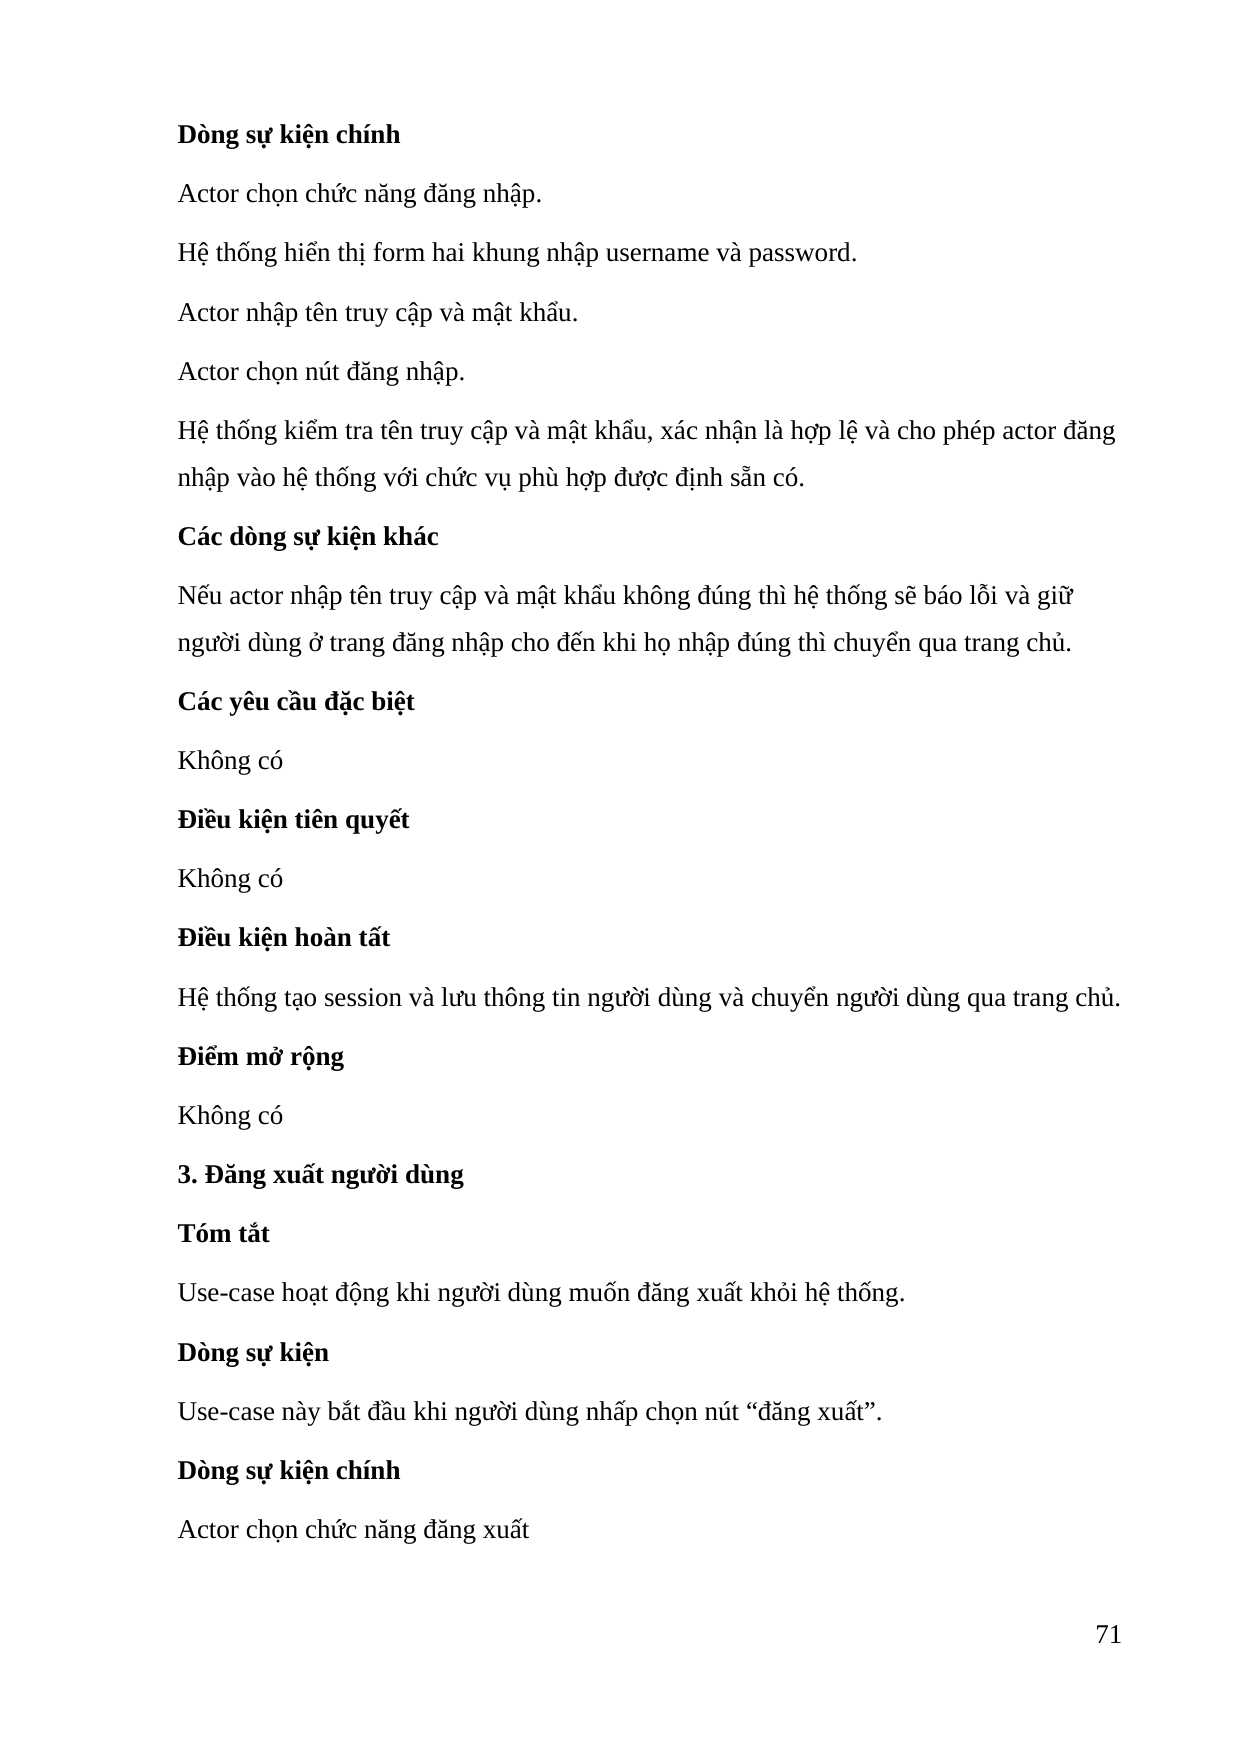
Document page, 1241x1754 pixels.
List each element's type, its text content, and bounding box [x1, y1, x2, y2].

text Actor chọn chức năng đăng xuất [177, 1513, 1122, 1544]
text Actor nhập tên truy cập và mật khẩu. [177, 296, 1122, 327]
text Các yêu cầu đặc biệt [177, 685, 1122, 716]
text Use-case này bắt đầu khi người dùng nhấp chọn nút “đăng xuất”. [177, 1395, 1122, 1426]
text Actor chọn chức năng đăng nhập. [177, 177, 1122, 208]
text Điều kiện hoàn tất [177, 921, 1122, 953]
text 3. Đăng xuất người dùng [177, 1158, 1122, 1189]
text Điểm mở rộng [177, 1040, 1122, 1071]
text Điều kiện tiên quyết [177, 803, 1122, 834]
text Hệ thống kiểm tra tên truy cập và mật khẩu, xác nhận là hợp lệ và cho phép actor đăng nhập vào hệ thống với chức vụ phù hợp được định sẵn có. [177, 414, 1122, 492]
text Không có [177, 862, 1122, 893]
text Dòng sự kiện [177, 1336, 1122, 1367]
text Tóm tắt [177, 1217, 1122, 1248]
text Các dòng sự kiện khác [177, 520, 1122, 551]
text Không có [177, 744, 1122, 775]
text Dòng sự kiện chính [177, 118, 1122, 149]
text Không có [177, 1099, 1122, 1130]
text Nếu actor nhập tên truy cập và mật khẩu không đúng thì hệ thống sẽ báo lỗi và giữ người dùng ở trang đăng nhập cho đến khi họ nhập đúng thì chuyển qua trang chủ. [177, 579, 1122, 657]
text Hệ thống tạo session và lưu thông tin người dùng và chuyển người dùng qua trang chủ. [177, 981, 1122, 1012]
text Hệ thống hiển thị form hai khung nhập username và password. [177, 236, 1122, 268]
text Dòng sự kiện chính [177, 1454, 1122, 1485]
text Use-case hoạt động khi người dùng muốn đăng xuất khỏi hệ thống. [177, 1276, 1122, 1308]
text Actor chọn nút đăng nhập. [177, 355, 1122, 386]
